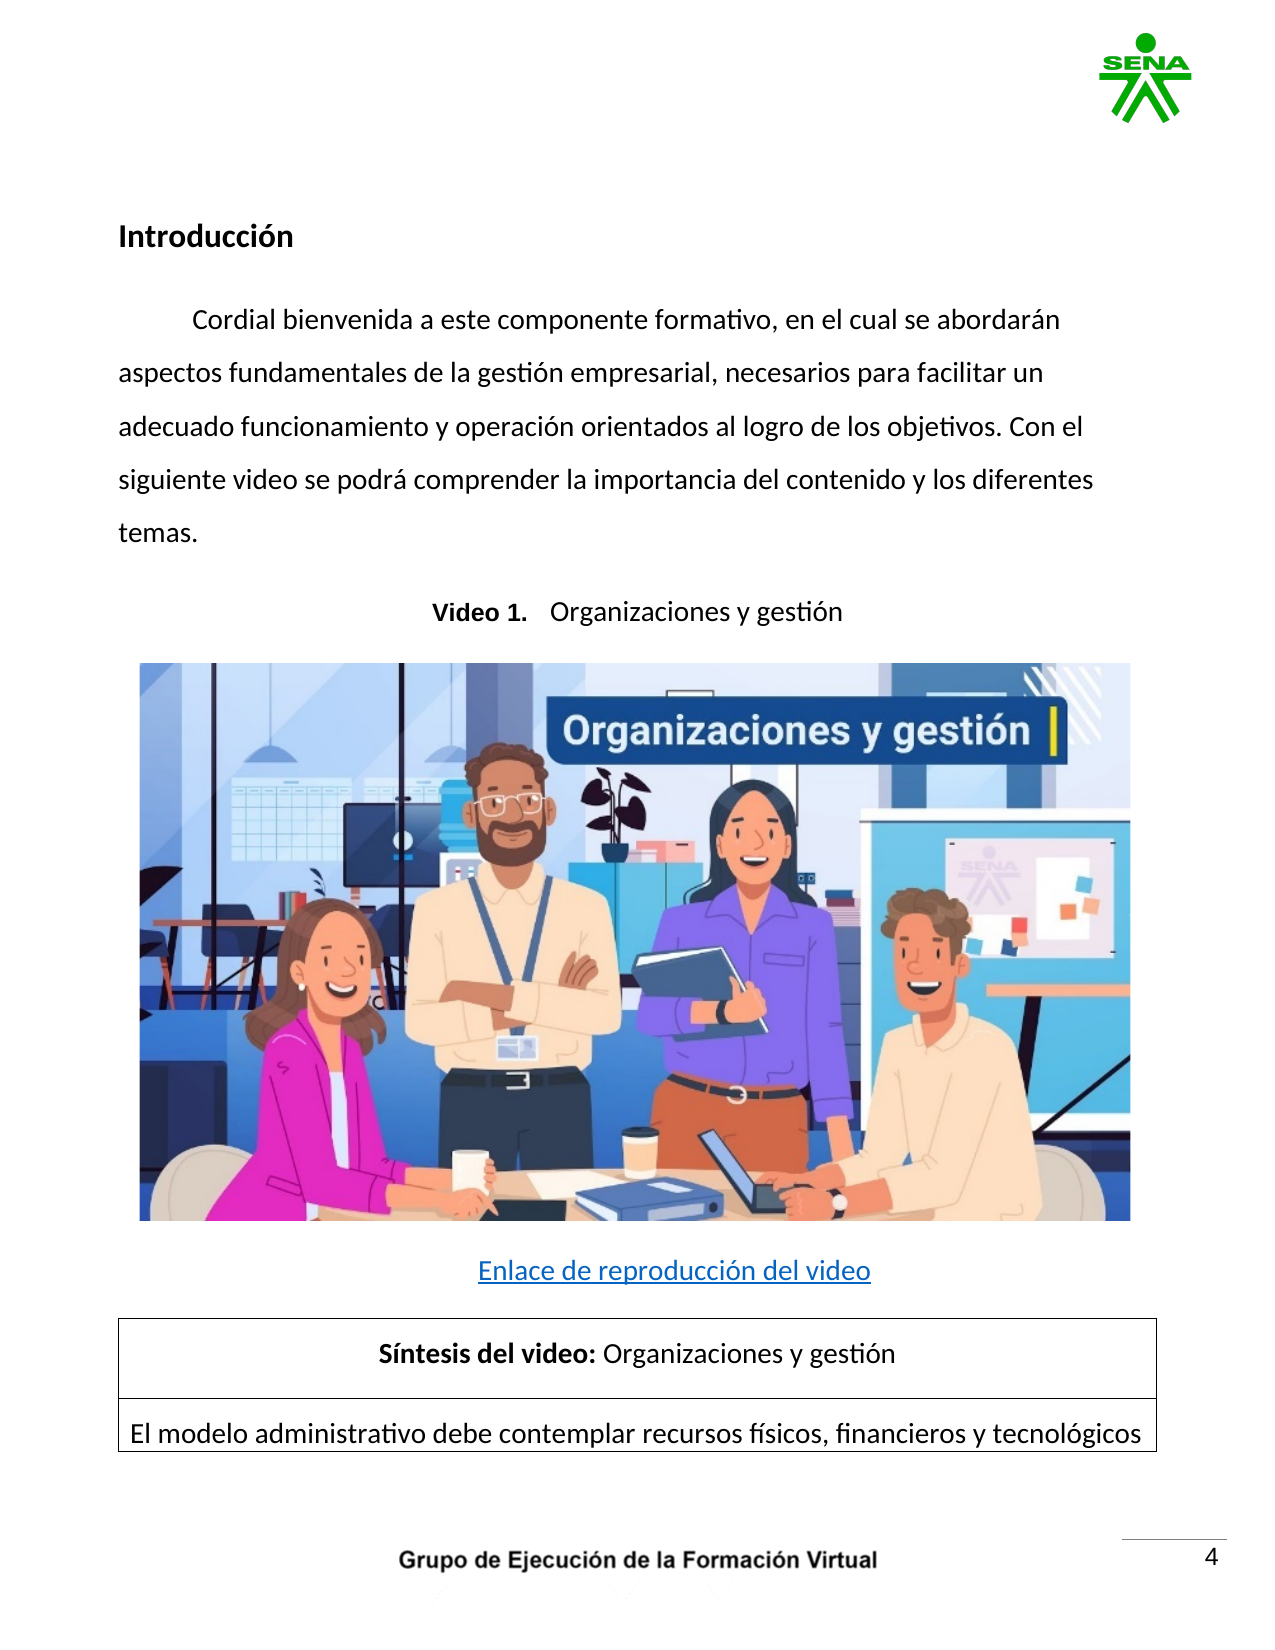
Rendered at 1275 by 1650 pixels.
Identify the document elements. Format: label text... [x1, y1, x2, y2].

picture [139, 663, 1131, 1221]
text Cordial bienvenida a este componente formativo, en el cual se abordarán aspectos fundamentales de la gestión empresarial, necesarios para facilitar un adecuado funcionamiento y operación orientados al logro de los objetivos. Con el siguiente video se podrá comprender la importancia del contenido y los diferentes temas. [118, 301, 1152, 550]
text Enlace de reproducción del video [118, 1252, 1157, 1287]
text Organizaciones y gestión [118, 593, 1157, 628]
picture [0, 1500, 1275, 1611]
table_header Síntesis del video: Organizaciones y gestión [119, 1319, 1156, 1398]
text Introducción [118, 215, 1157, 255]
picture [1099, 33, 1192, 123]
